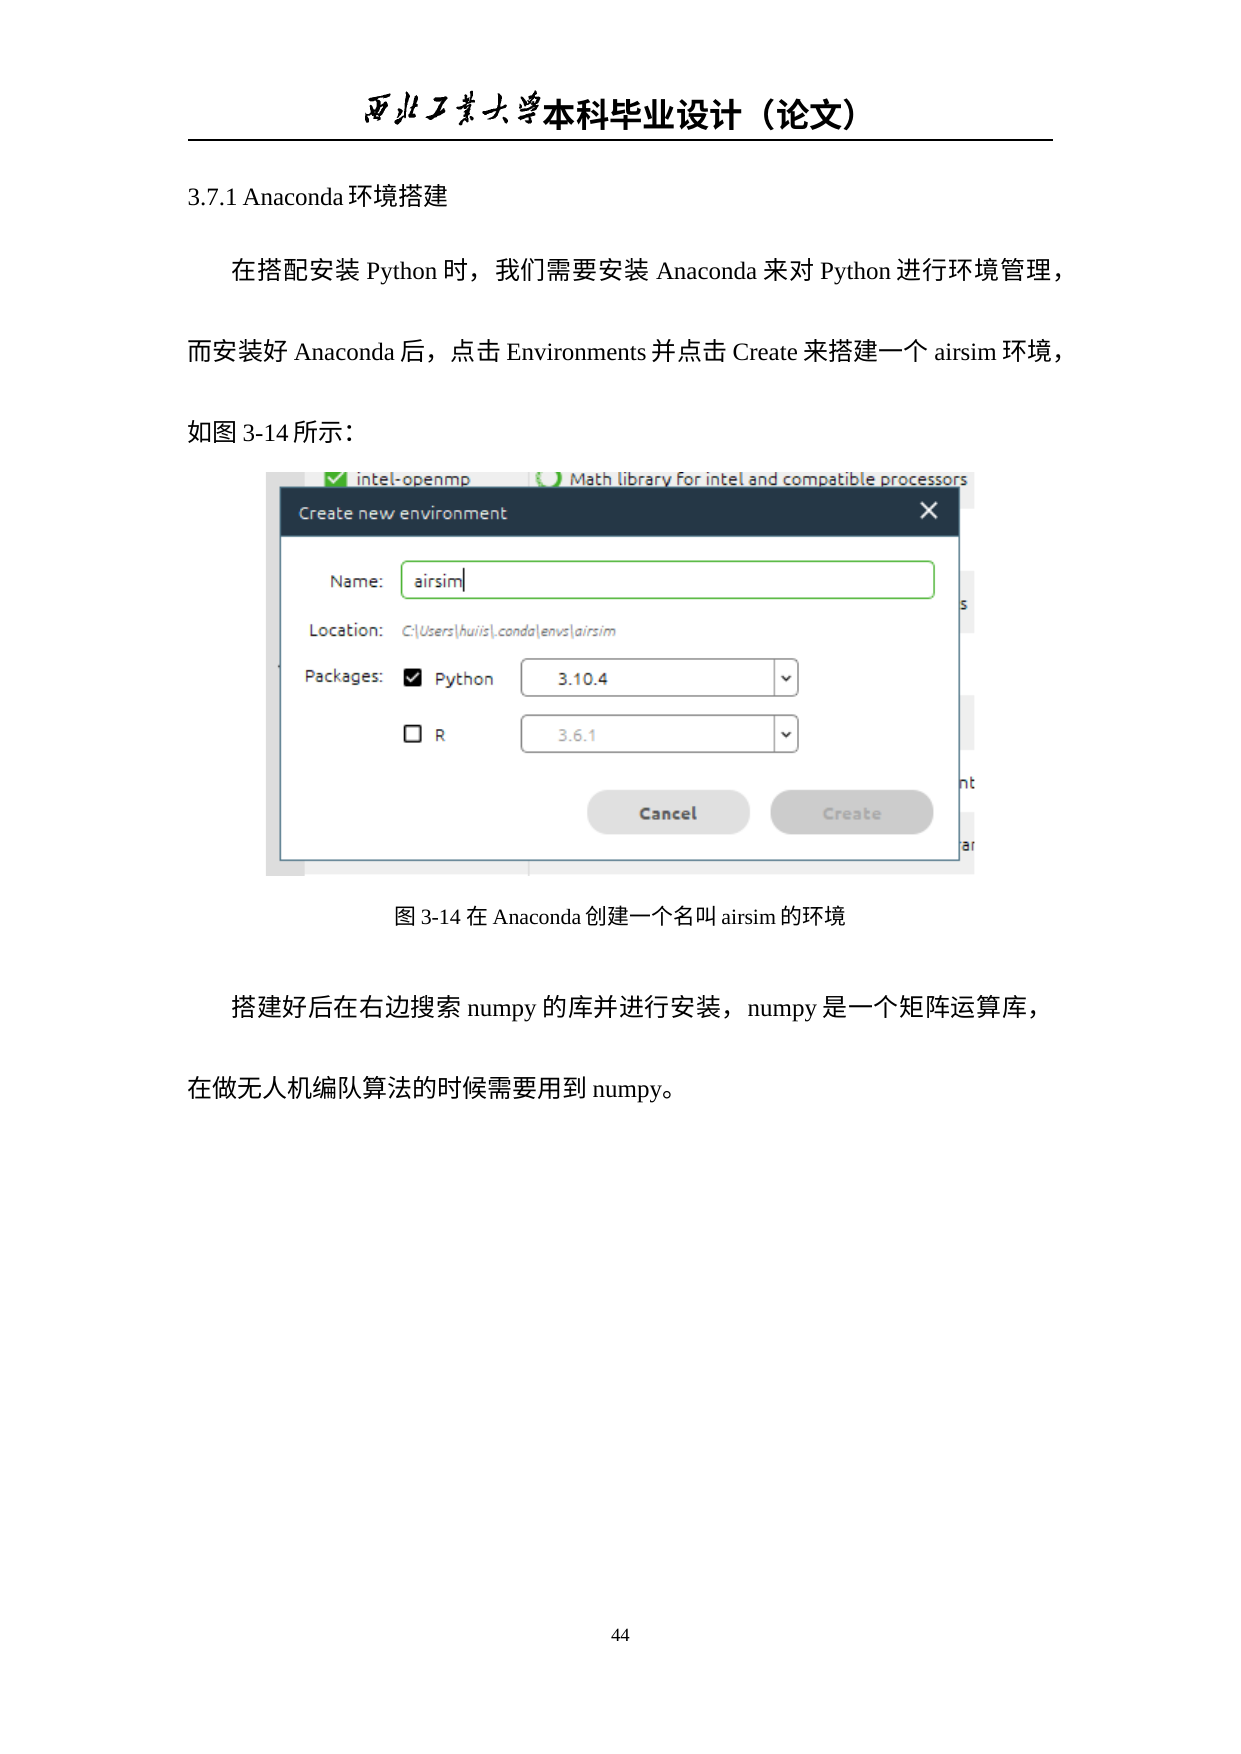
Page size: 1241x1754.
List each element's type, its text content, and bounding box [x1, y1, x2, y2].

text 搭建好后在右边搜索numpy的库并进行安装，numpy是一个矩阵运算库，在做无人机编队算法的时候需要用到numpy。 [187, 973, 1053, 1119]
text 图3-14 在Anaconda创建一个名叫airsim的环境 [187, 899, 1053, 931]
text 在搭配安装Python时，我们需要安装Anaconda来对Python进行环境管理，而安装好Anaconda后，点击Environments并点击Create来搭建一个airsim环境，如图3-14所示： [187, 236, 1053, 463]
picture [265, 472, 975, 876]
subtitle 3.7.1 Anaconda环境搭建 [187, 162, 1053, 227]
